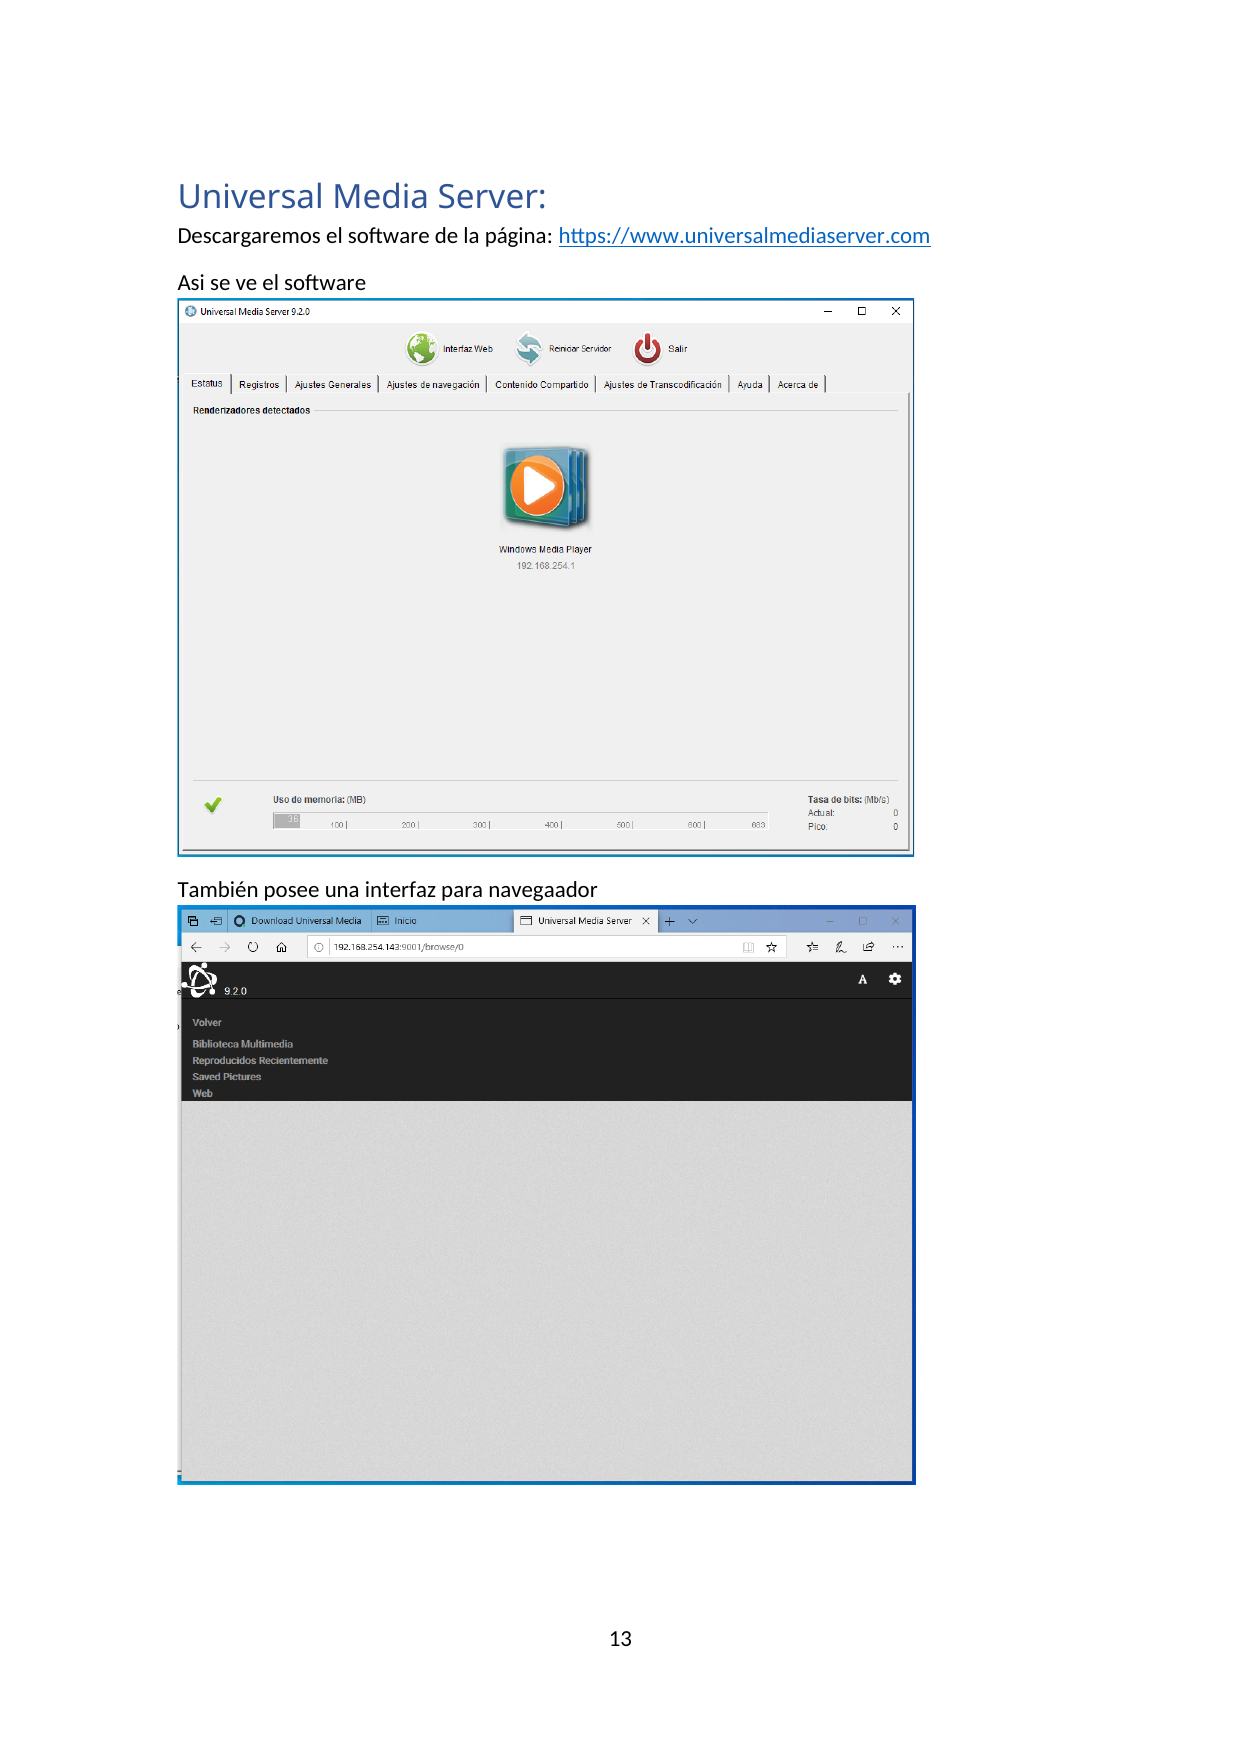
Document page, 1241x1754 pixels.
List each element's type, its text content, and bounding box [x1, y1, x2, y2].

subtitle Universal Media Server: [177, 173, 1063, 218]
picture [177, 905, 916, 1485]
picture [177, 298, 915, 857]
text Descargaremos el software de la página: https://www.universalmediaserver.com [177, 222, 1063, 249]
